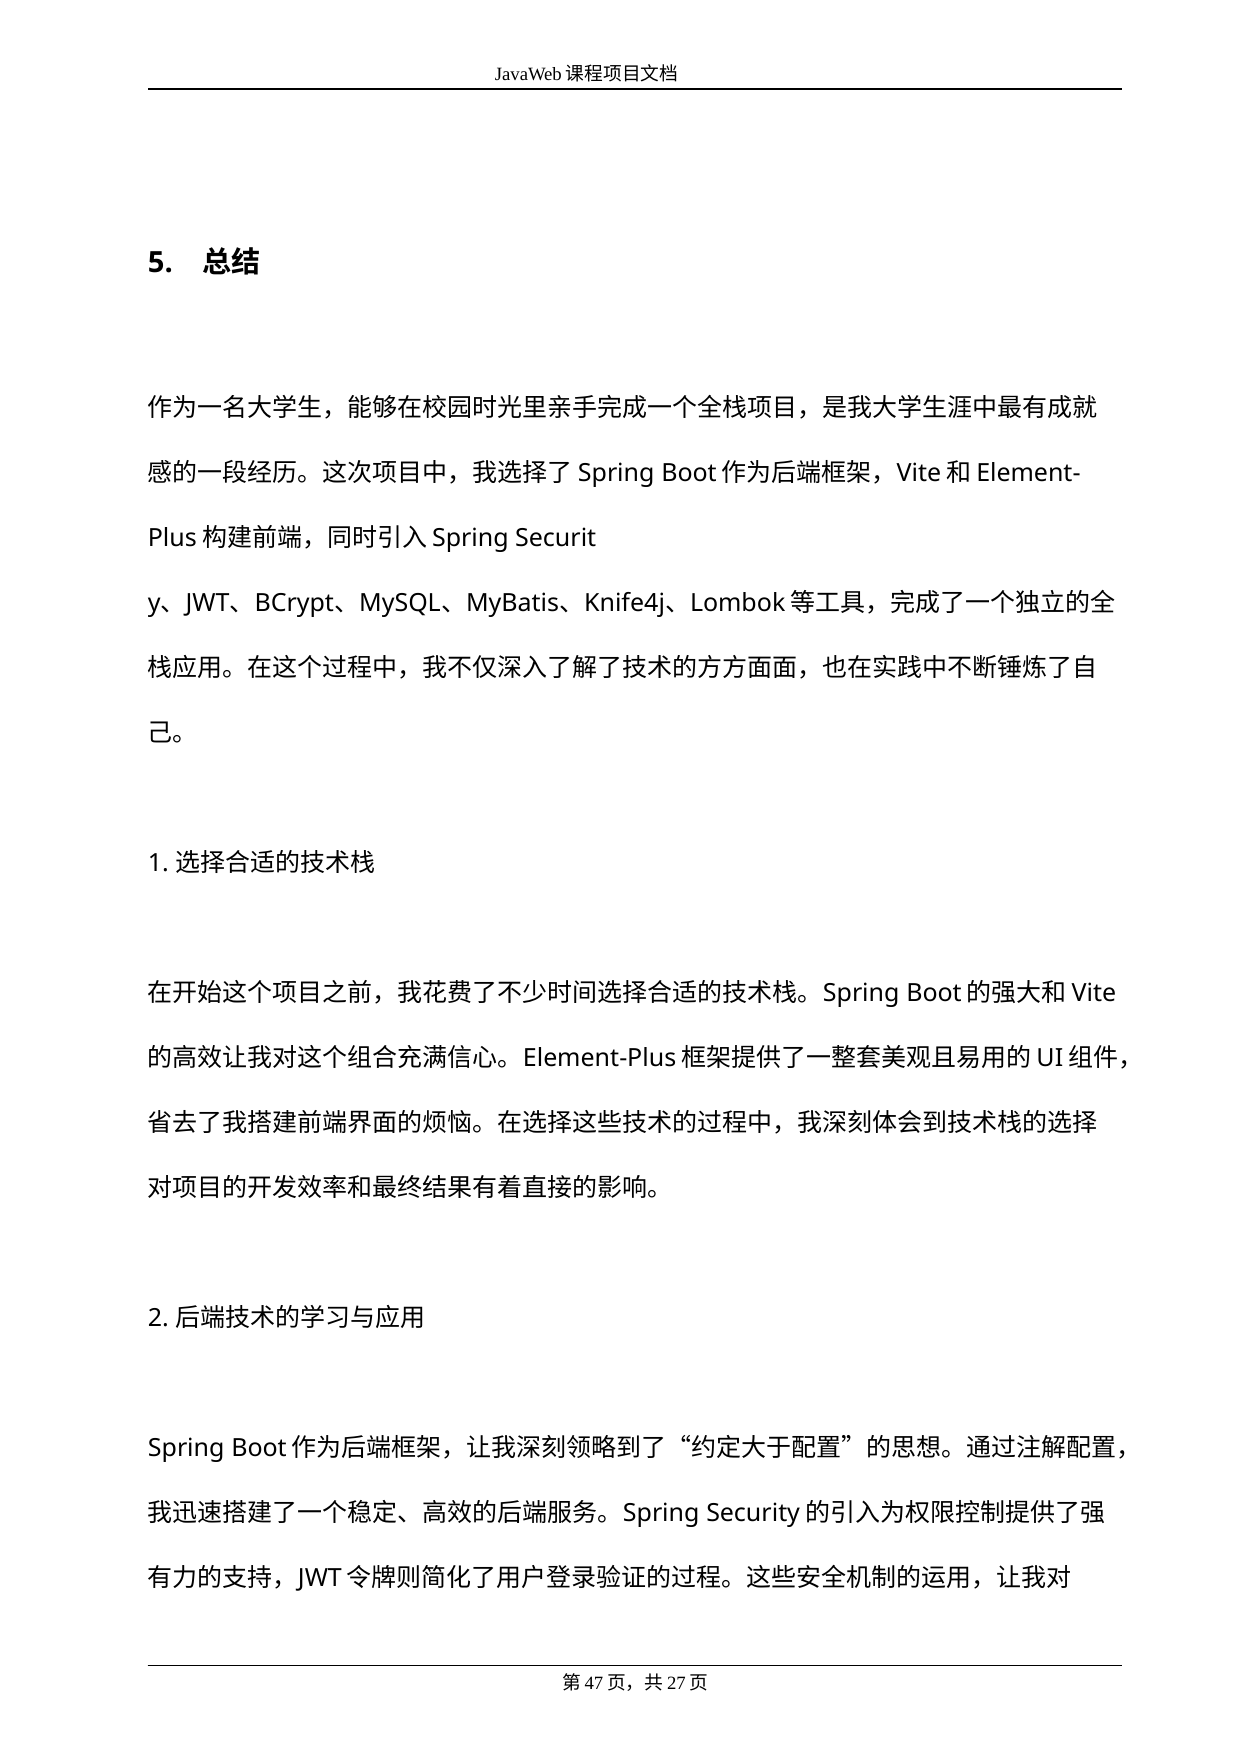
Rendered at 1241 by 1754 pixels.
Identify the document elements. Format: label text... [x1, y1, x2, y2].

subtitle 总结 [148, 227, 1122, 292]
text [148, 308, 1122, 1608]
